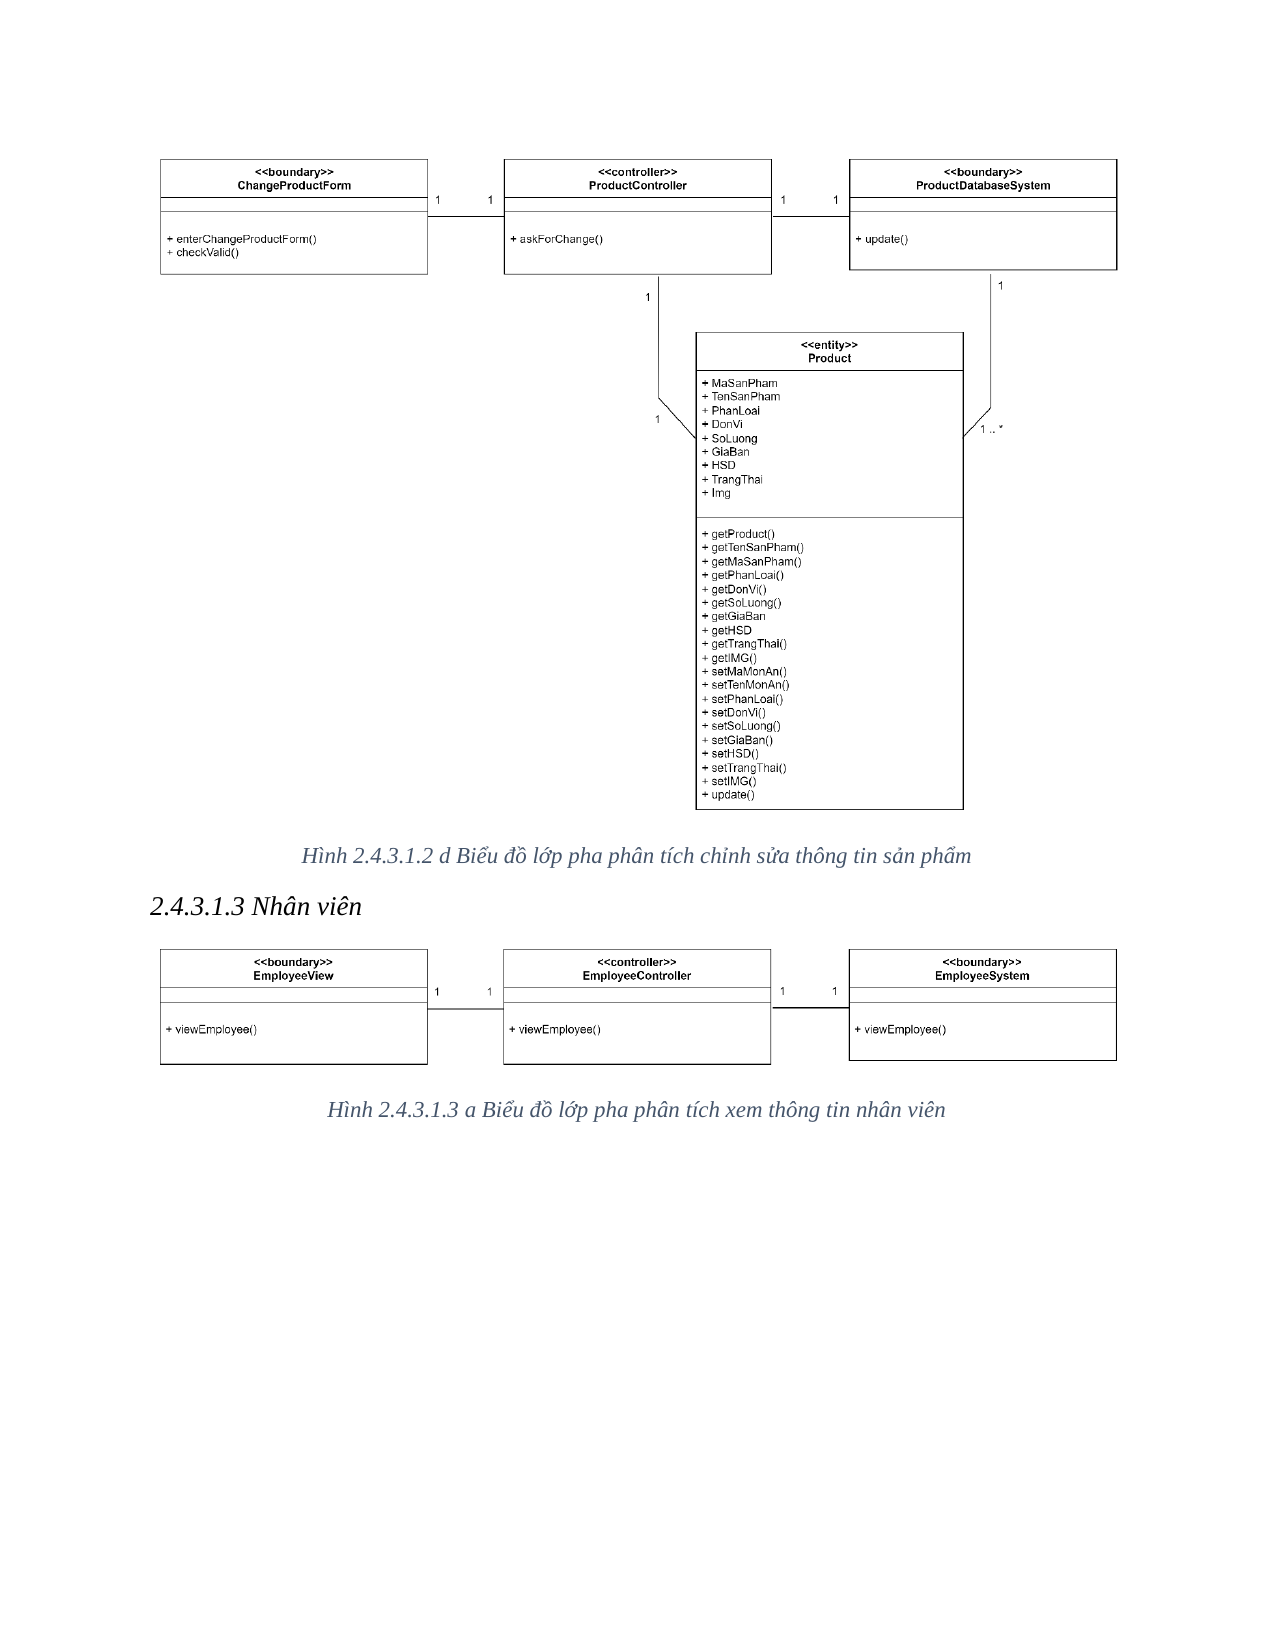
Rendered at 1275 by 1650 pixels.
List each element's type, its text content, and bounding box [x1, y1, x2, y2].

picture [150, 939, 1125, 1077]
text Hình 2.4.3.1.2 d Biểu đồ lớp pha phân tích chỉnh sửa thông tin sản phẩm [150, 842, 1125, 869]
text Hình 2.4.3.1.3 a Biểu đồ lớp pha phân tích xem thông tin nhân viên [150, 1096, 1125, 1122]
picture [150, 150, 1125, 822]
text 2.4.3.1.3 Nhân viên [150, 889, 1125, 921]
